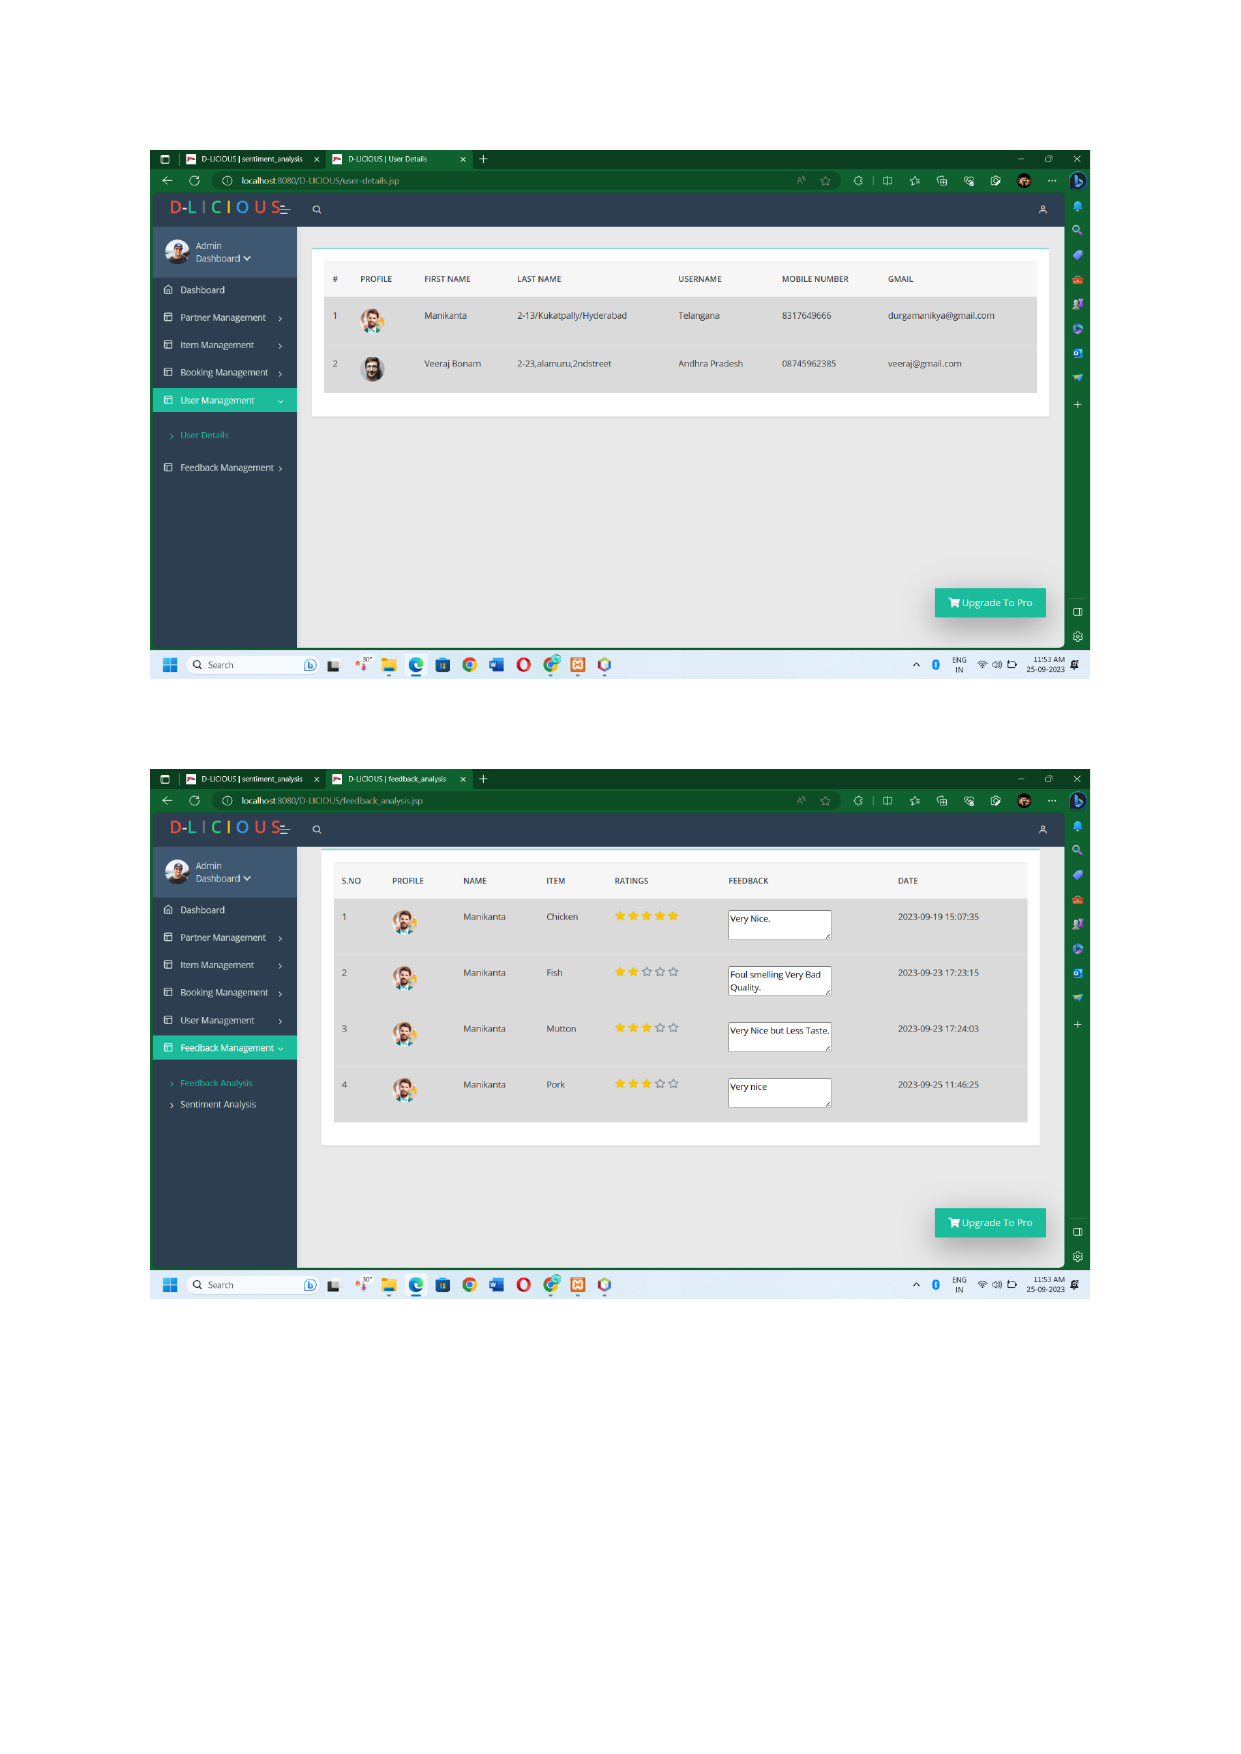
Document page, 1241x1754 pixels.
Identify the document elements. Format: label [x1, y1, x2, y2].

picture [150, 150, 1091, 679]
picture [150, 769, 1091, 1299]
